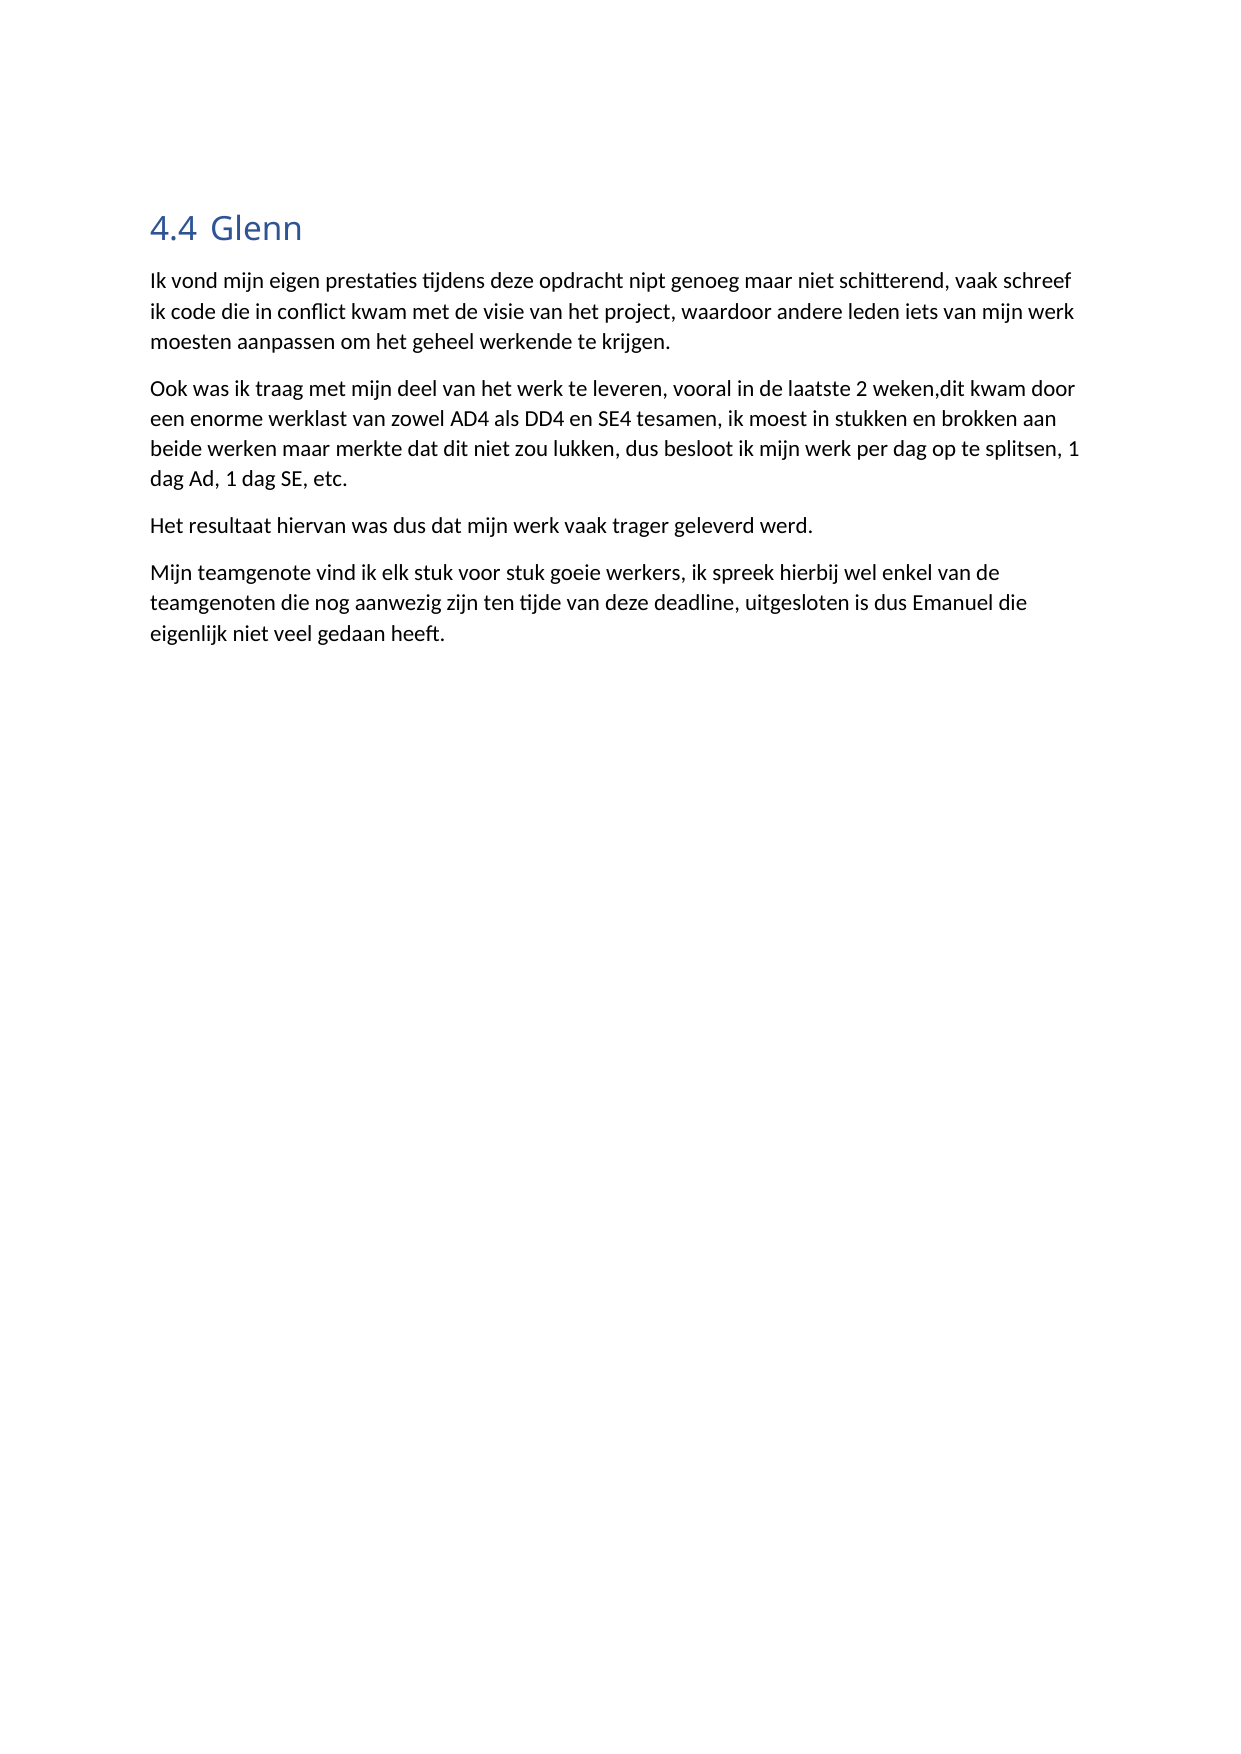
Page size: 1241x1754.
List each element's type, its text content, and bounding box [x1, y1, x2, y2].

text Ook was ik traag met mijn deel van het werk te leveren, vooral in de laatste 2 weken,dit kwam door een enorme werklast van zowel AD4 als DD4 en SE4 tesamen, ik moest in stukken en brokken aan beide werken maar merkte dat dit niet zou lukken, dus besloot ik mijn werk per dag op te splitsen, 1 dag Ad, 1 dag SE, etc. [150, 374, 1090, 493]
text Het resultaat hiervan was dus dat mijn werk vaak trager geleverd werd. [150, 511, 1090, 539]
text Mijn teamgenote vind ik elk stuk voor stuk goeie werkers, ik spreek hierbij wel enkel van de teamgenoten die nog aanwezig zijn ten tijde van deze deadline, uitgesloten is dus Emanuel die eigenlijk niet veel gedaan heeft. [150, 558, 1090, 647]
subtitle Glenn [150, 205, 1090, 251]
text Ik vond mijn eigen prestaties tijdens deze opdracht nipt genoeg maar niet schitterend, vaak schreef ik code die in conflict kwam met de visie van het project, waardoor andere leden iets van mijn werk moesten aanpassen om het geheel werkende te krijgen. [150, 267, 1090, 355]
